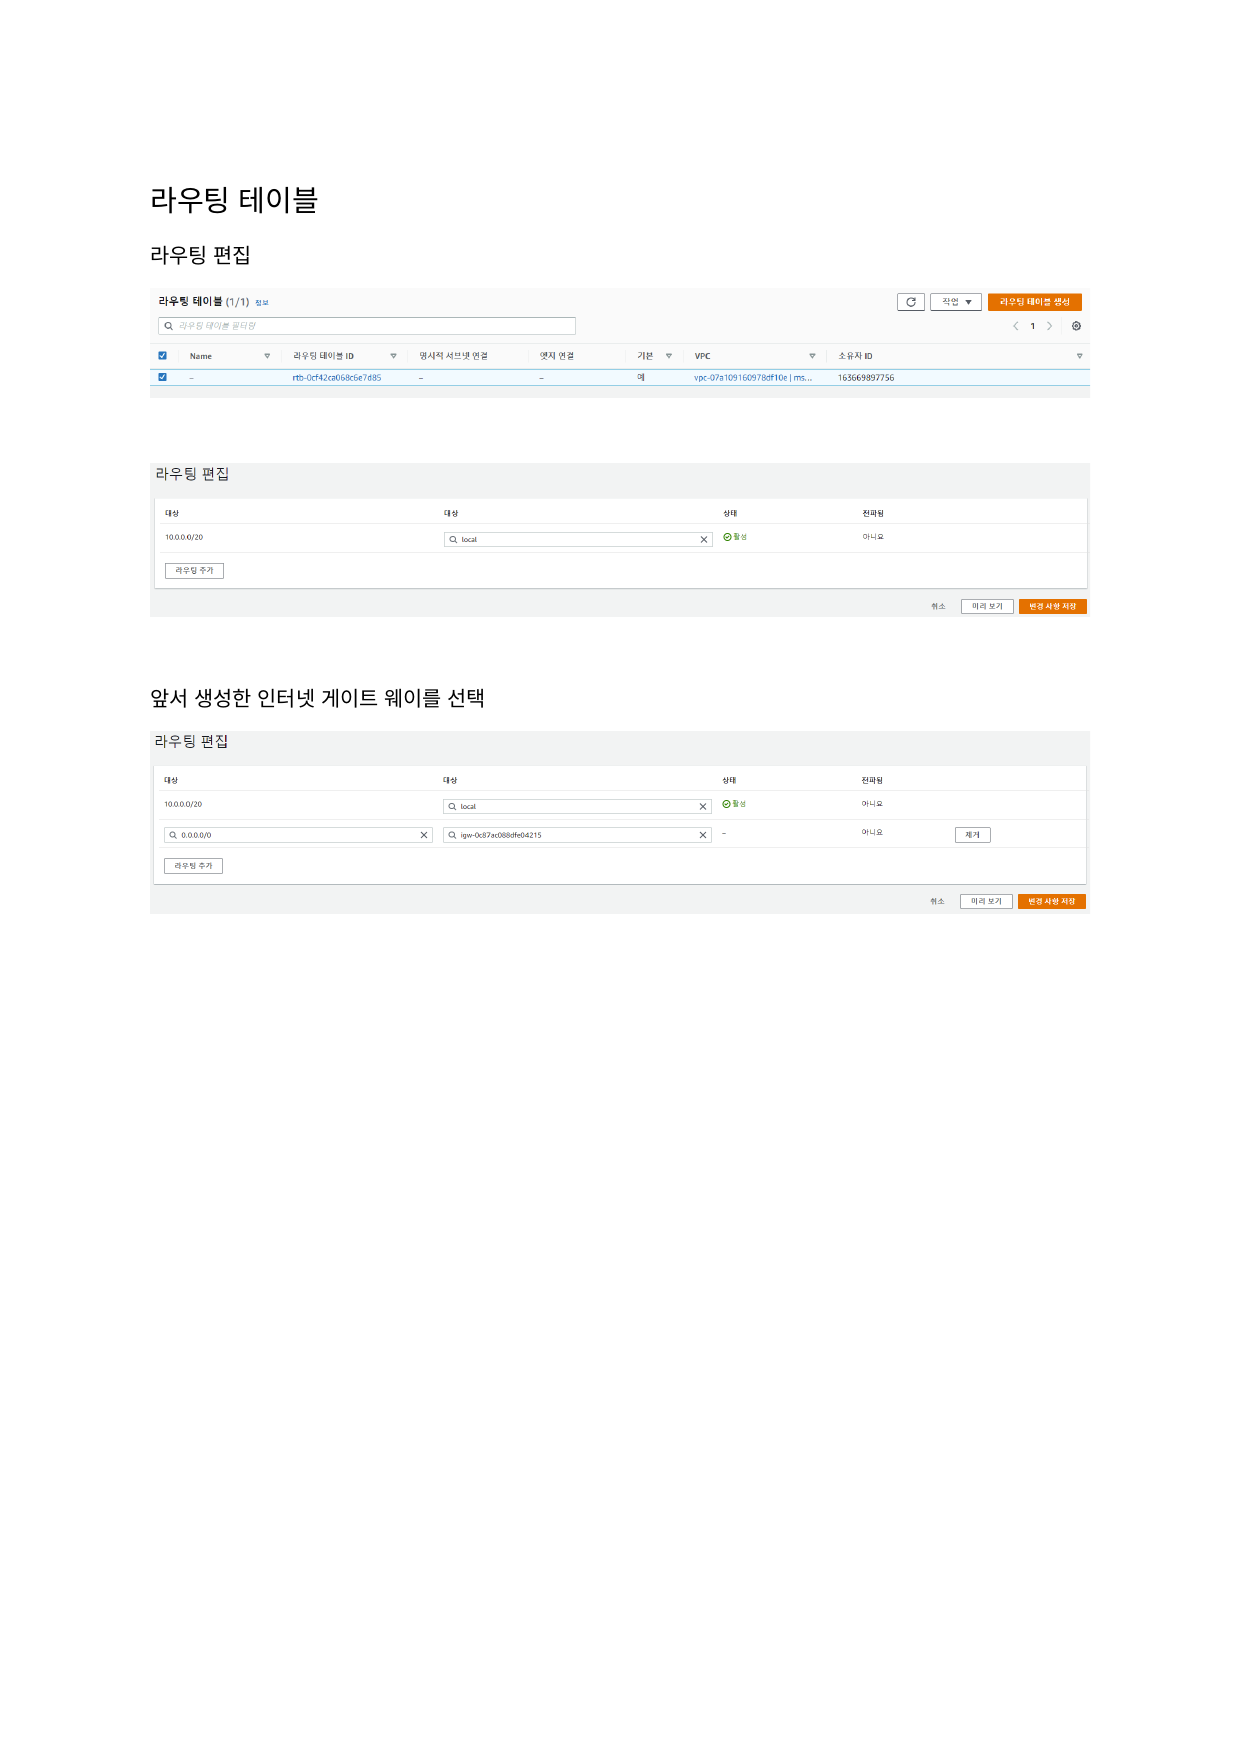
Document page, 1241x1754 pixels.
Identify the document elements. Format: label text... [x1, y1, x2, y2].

subtitle 라우팅 편집 [150, 239, 1090, 270]
picture [150, 463, 1091, 617]
picture [150, 731, 1091, 914]
text 앞서 생성한 인터넷 게이트 웨이를 선택 [150, 682, 1090, 713]
picture [150, 288, 1091, 398]
subtitle 라우팅 테이블 [150, 177, 1090, 219]
